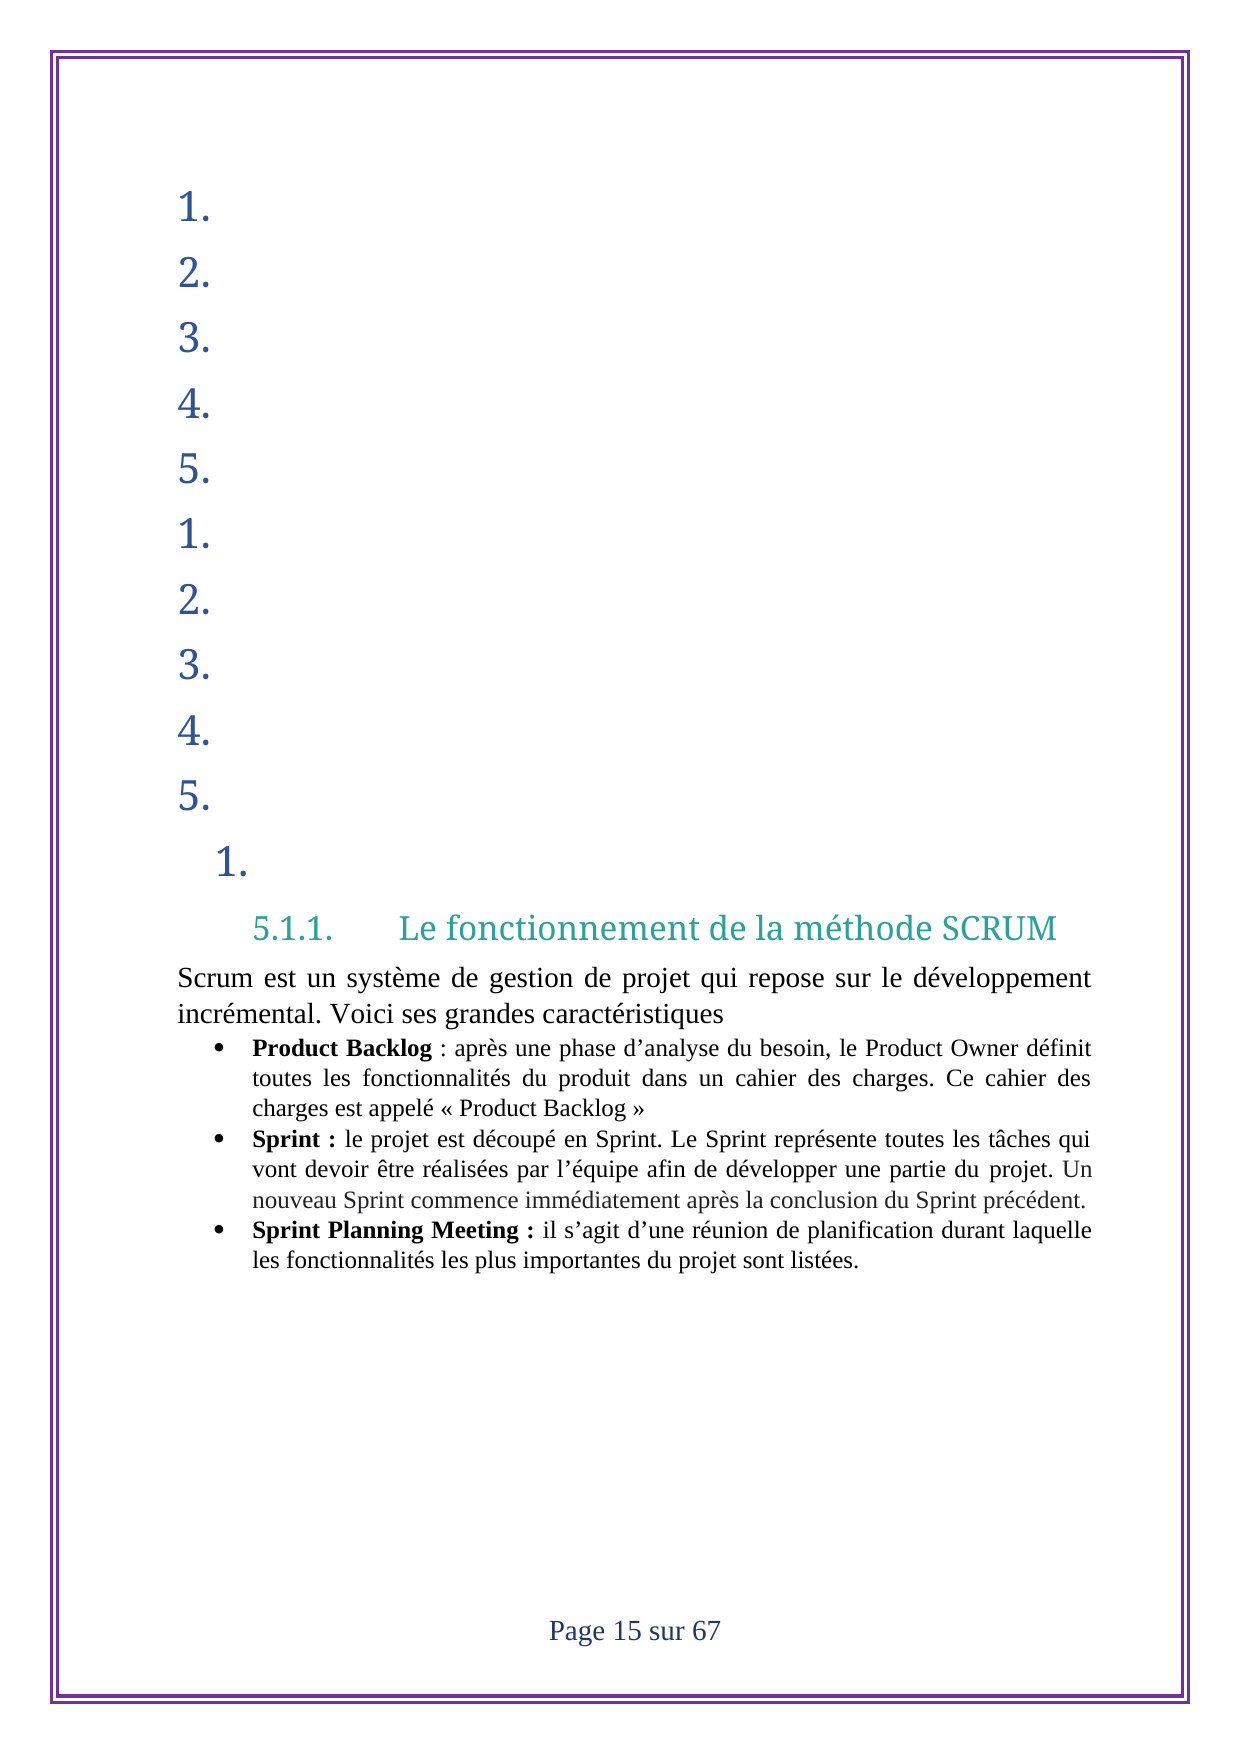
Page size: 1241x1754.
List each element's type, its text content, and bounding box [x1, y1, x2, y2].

list Product Backlog : après une phase d’analyse du besoin, le Product Owner définit toutes les fonctionnalités du produit dans un cahier des charges. Ce cahier des charges est appelé « Product Backlog » [214, 1033, 1092, 1122]
subtitle Le fonctionnement de la méthode SCRUM [252, 905, 1092, 951]
list Sprint : le projet est découpé en Sprint. Le Sprint représente toutes les tâches qui vont devoir être réalisées par l’équipe afin de développer une partie du projet. Un nouveau Sprint commence immédiatement après la conclusion du Sprint précédent. [214, 1124, 1092, 1213]
list Sprint Planning Meeting : il s’agit d’une réunion de planification durant laquelle les fonctionnalités les plus importantes du projet sont listées. [214, 1215, 1092, 1274]
text Scrum est un système de gestion de projet qui repose sur le développement incrémental. Voici ses grandes caractéristiques [177, 960, 1092, 1030]
